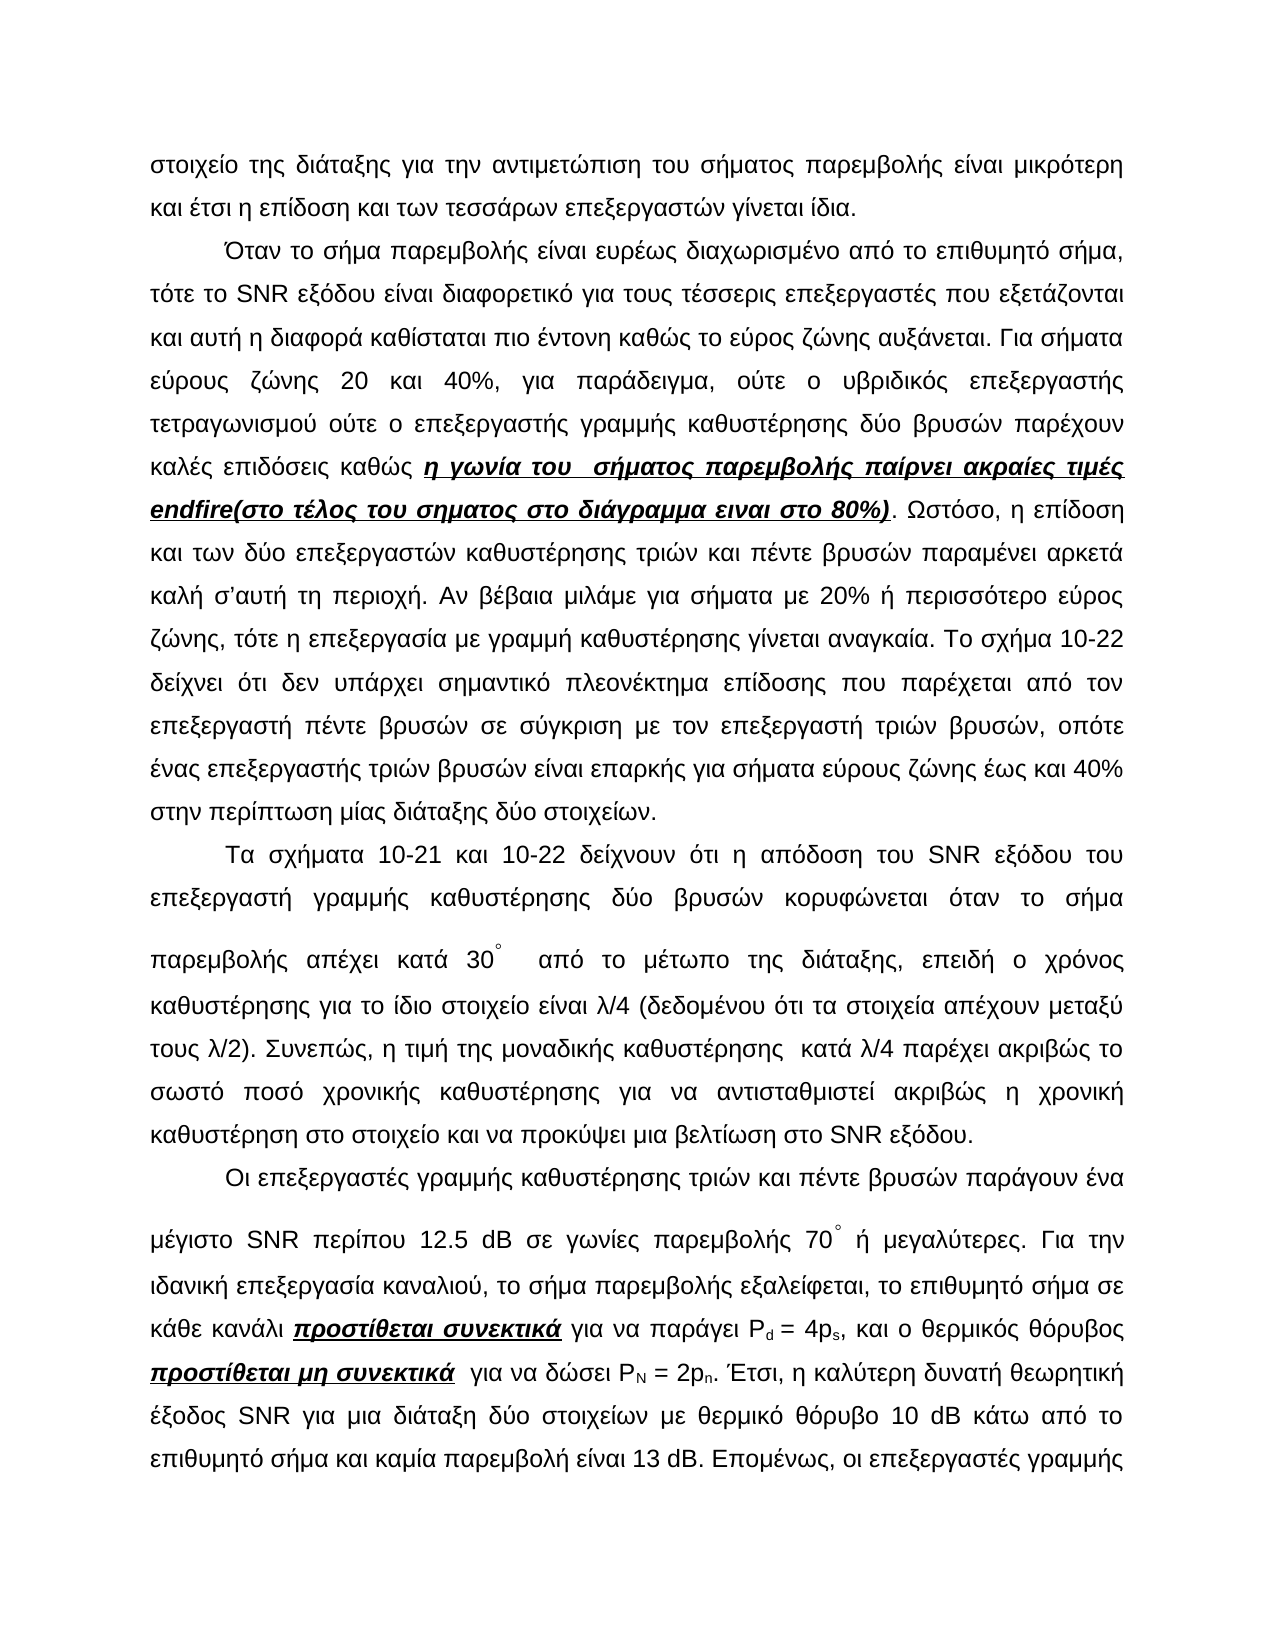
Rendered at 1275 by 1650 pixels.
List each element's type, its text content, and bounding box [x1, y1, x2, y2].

text Τα σχήματα 10-21 και 10-22 δείχνουν ότι η απόδοση του SNR εξόδου του επεξεργαστή γραμμής καθυστέρησης δύο βρυσών κορυφώνεται όταν το σήμα παρεμβολής απέχει κατά 30◦ από το μέτωπο της διάταξης, επειδή ο χρόνος καθυστέρησης για το ίδιο στοιχείο είναι λ/4 (δεδομένου ότι τα στοιχεία απέχουν μεταξύ τους λ/2). Συνεπώς, η τιμή της μοναδικής καθυστέρησης κατά λ/4 παρέχει ακριβώς το σωστό ποσό χρονικής καθυστέρησης για να αντισταθμιστεί ακριβώς η χρονική καθυστέρηση στο στοιχείο και να προκύψει μια βελτίωση στο SNR εξόδου. [150, 840, 1125, 1149]
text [150, 1163, 1125, 1472]
text Όταν το σήμα παρεμβολής είναι ευρέως διαχωρισμένο από το επιθυμητό σήμα, τότε το SNR εξόδου είναι διαφορετικό για τους τέσσερις επεξεργαστές που εξετάζονται και αυτή η διαφορά καθίσταται πιο έντονη καθώς το εύρος ζώνης αυξάνεται. Για σήματα εύρους ζώνης 20 και 40%, για παράδειγμα, ούτε ο υβριδικός επεξεργαστής τετραγωνισμού ούτε ο επεξεργαστής γραμμής καθυστέρησης δύο βρυσών παρέχουν καλές επιδόσεις καθώς η γωνία του σήματος παρεμβολής παίρνει ακραίες τιμές endfire(στο τέλος του σηματος στο διάγραμμα ειναι στο 80%). Ωστόσο, η επίδοση και των δύο επεξεργαστών καθυστέρησης τριών και πέντε βρυσών παραμένει αρκετά καλή σ’αυτή τη περιοχή. Αν βέβαια μιλάμε για σήματα με 20% ή περισσότερο εύρος ζώνης, τότε η επεξεργασία με γραμμή καθυστέρησης γίνεται αναγκαία. Το σχήμα 10-22 δείχνει ότι δεν υπάρχει σημαντικό πλεονέκτημα επίδοσης που παρέχεται από τον επεξεργαστή πέντε βρυσών σε σύγκριση με τον επεξεργαστή τριών βρυσών, οπότε ένας επεξεργαστής τριών βρυσών είναι επαρκής για σήματα εύρους ζώνης έως και 40% στην περίπτωση μίας διάταξης δύο στοιχείων. [150, 236, 1125, 826]
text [150, 150, 1125, 222]
